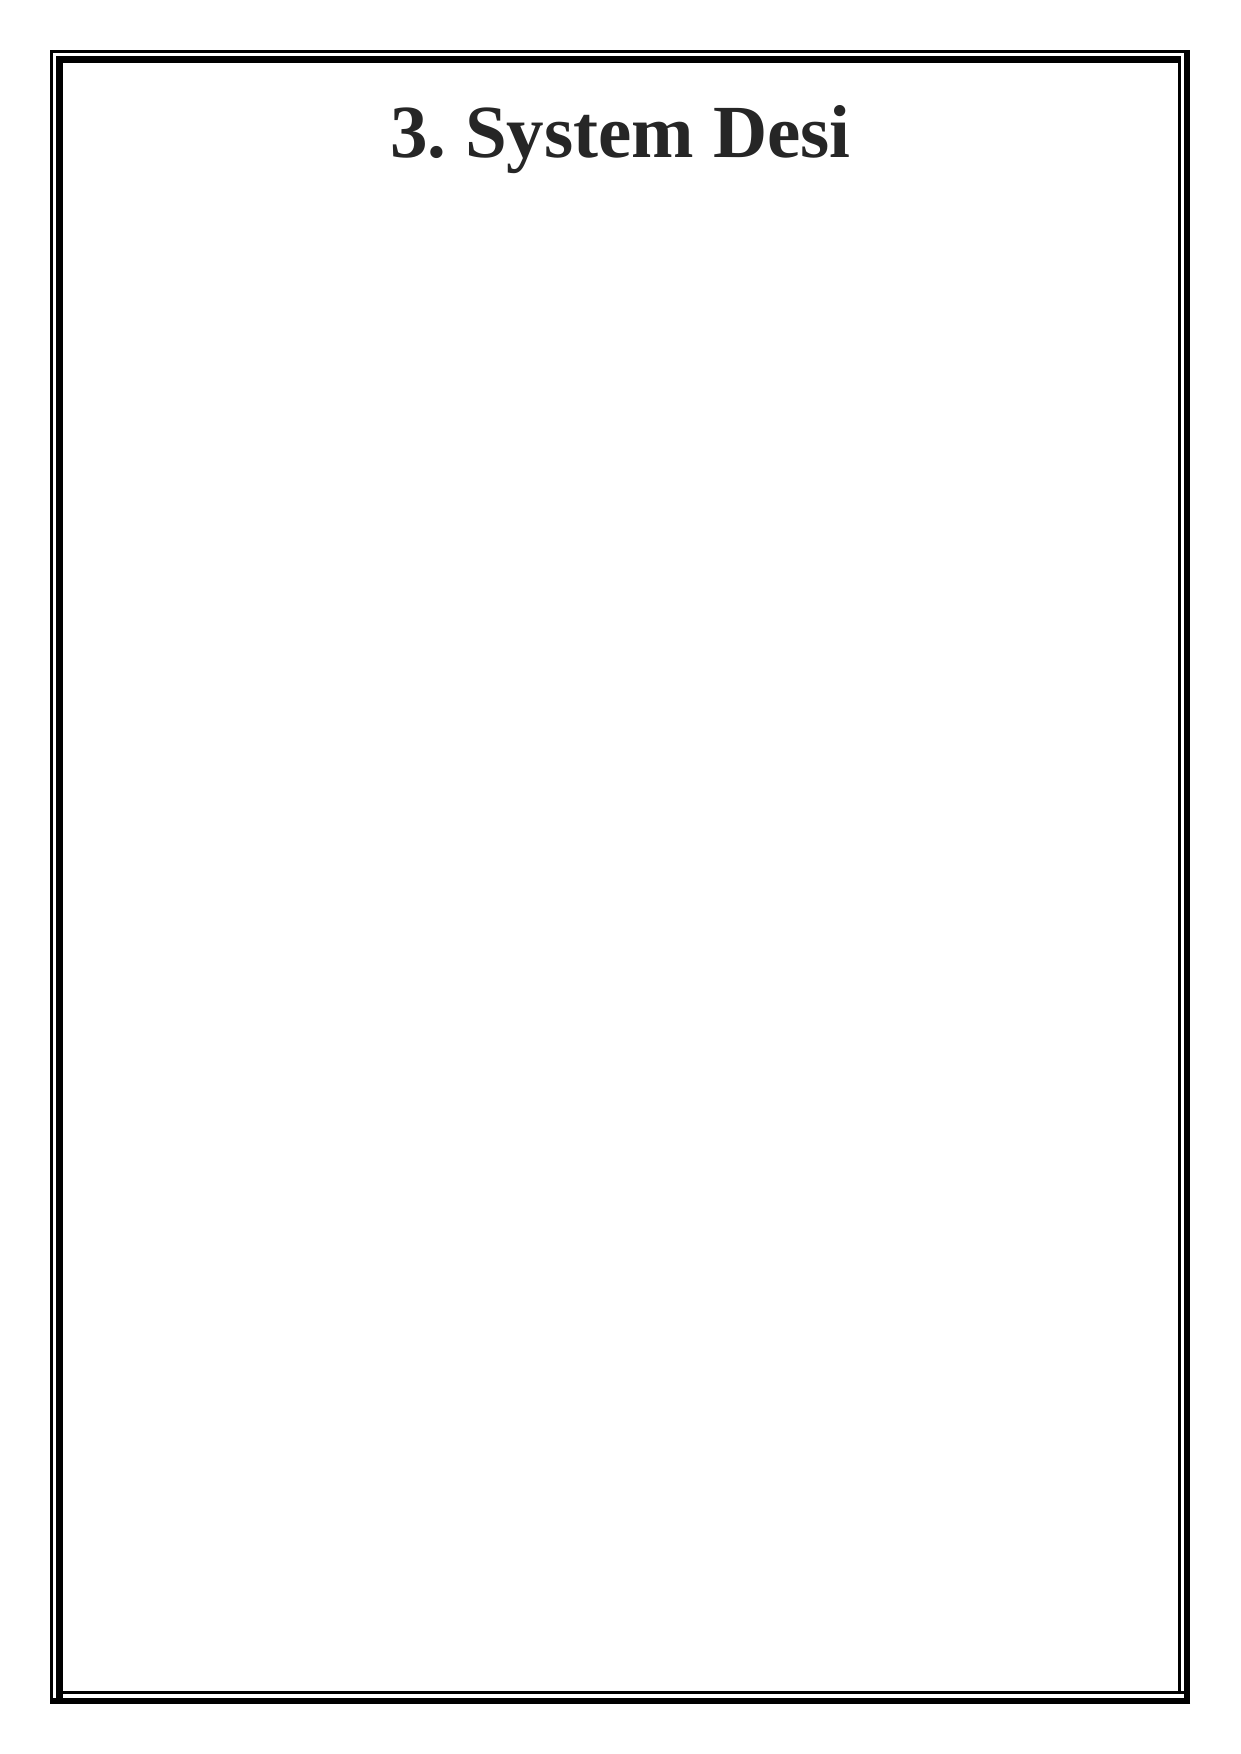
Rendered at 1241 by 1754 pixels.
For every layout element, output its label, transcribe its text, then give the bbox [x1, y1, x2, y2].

text 3. System Desi [75, 87, 1165, 174]
